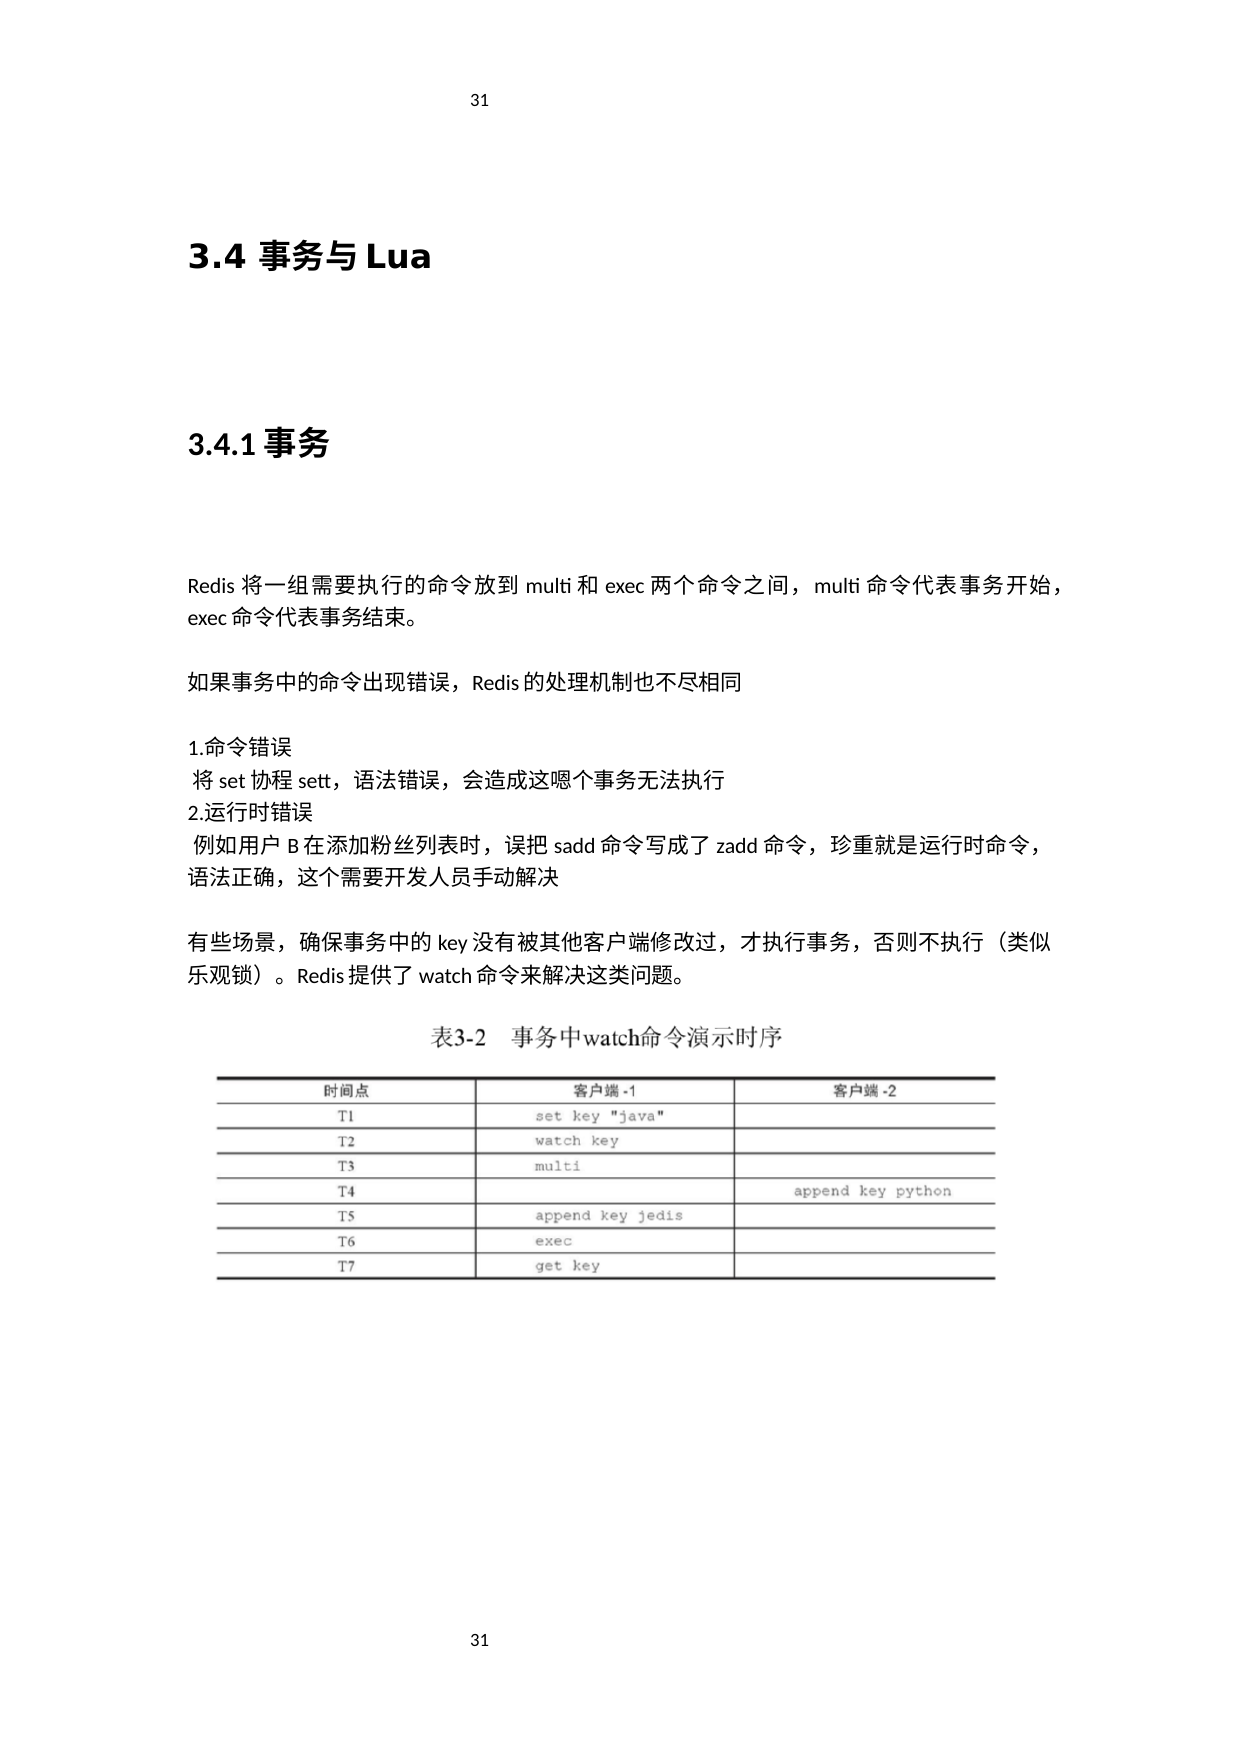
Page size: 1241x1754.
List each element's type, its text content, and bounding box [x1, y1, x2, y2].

text 如果事务中的命令出现错误，Redis的处理机制也不尽相同 [187, 665, 1053, 697]
subtitle 3.4 事务与Lua [187, 222, 1053, 287]
subtitle 3.4.1 事务 [187, 408, 1053, 473]
list 命令错误 [187, 730, 1053, 762]
list 运行时错误 [187, 795, 1053, 827]
list 例如用户B在添加粉丝列表时，误把sadd命令写成了zadd命令，珍重就是运行时命令，语法正确，这个需要开发人员手动解决 [187, 827, 1053, 892]
text Redis将一组需要执行的命令放到multi和exec两个命令之间，multi命令代表事务开始，exec命令代表事务结束。 [187, 567, 1053, 632]
list 有些场景，确保事务中的key没有被其他客户端修改过，才执行事务，否则不执行（类似乐观锁）。Redis提供了watch命令来解决这类问题。 [187, 925, 1053, 990]
list 将set协程sett，语法错误，会造成这嗯个事务无法执行 [187, 762, 1053, 795]
picture [187, 1022, 1053, 1313]
